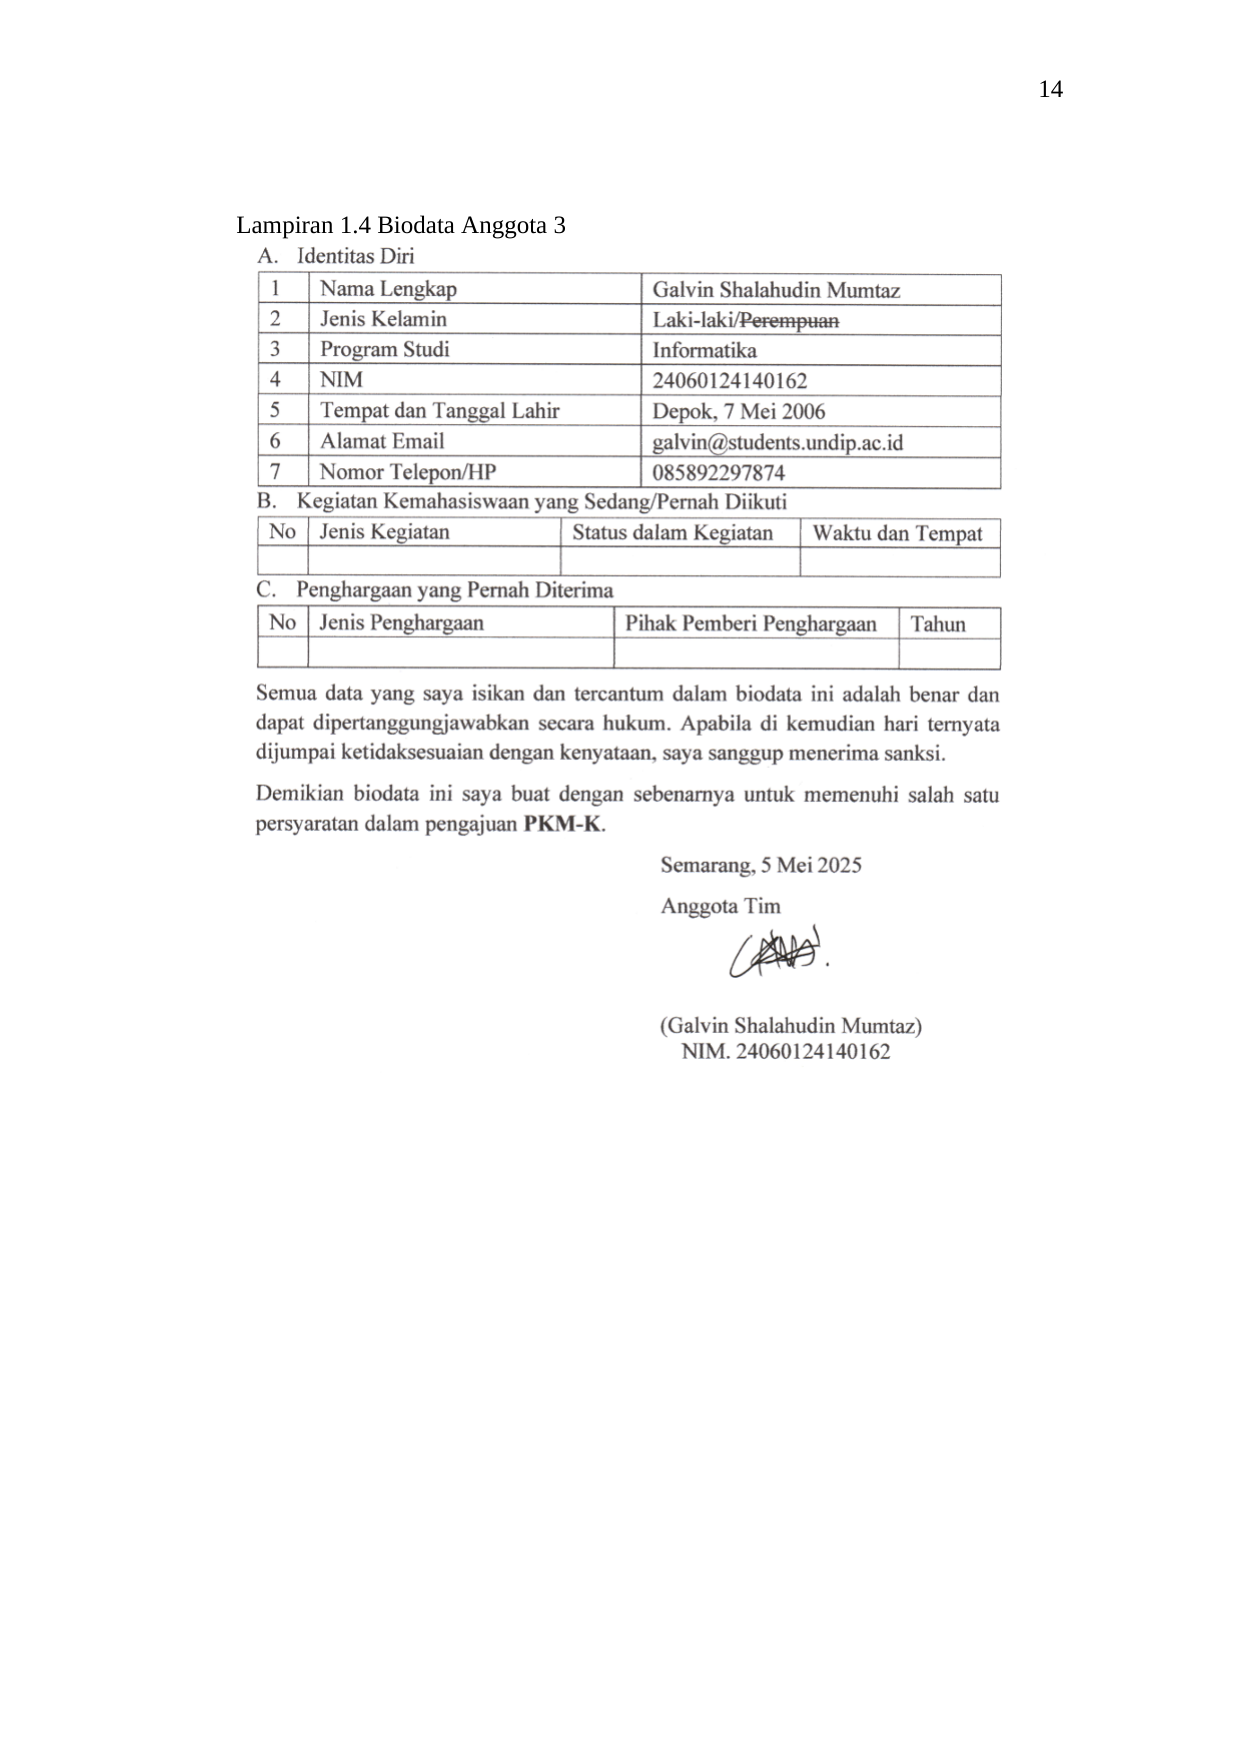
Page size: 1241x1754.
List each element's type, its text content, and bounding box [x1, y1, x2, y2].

text Lampiran 1.4 Biodata Anggota 3 [236, 210, 1063, 239]
picture [243, 243, 1056, 1094]
